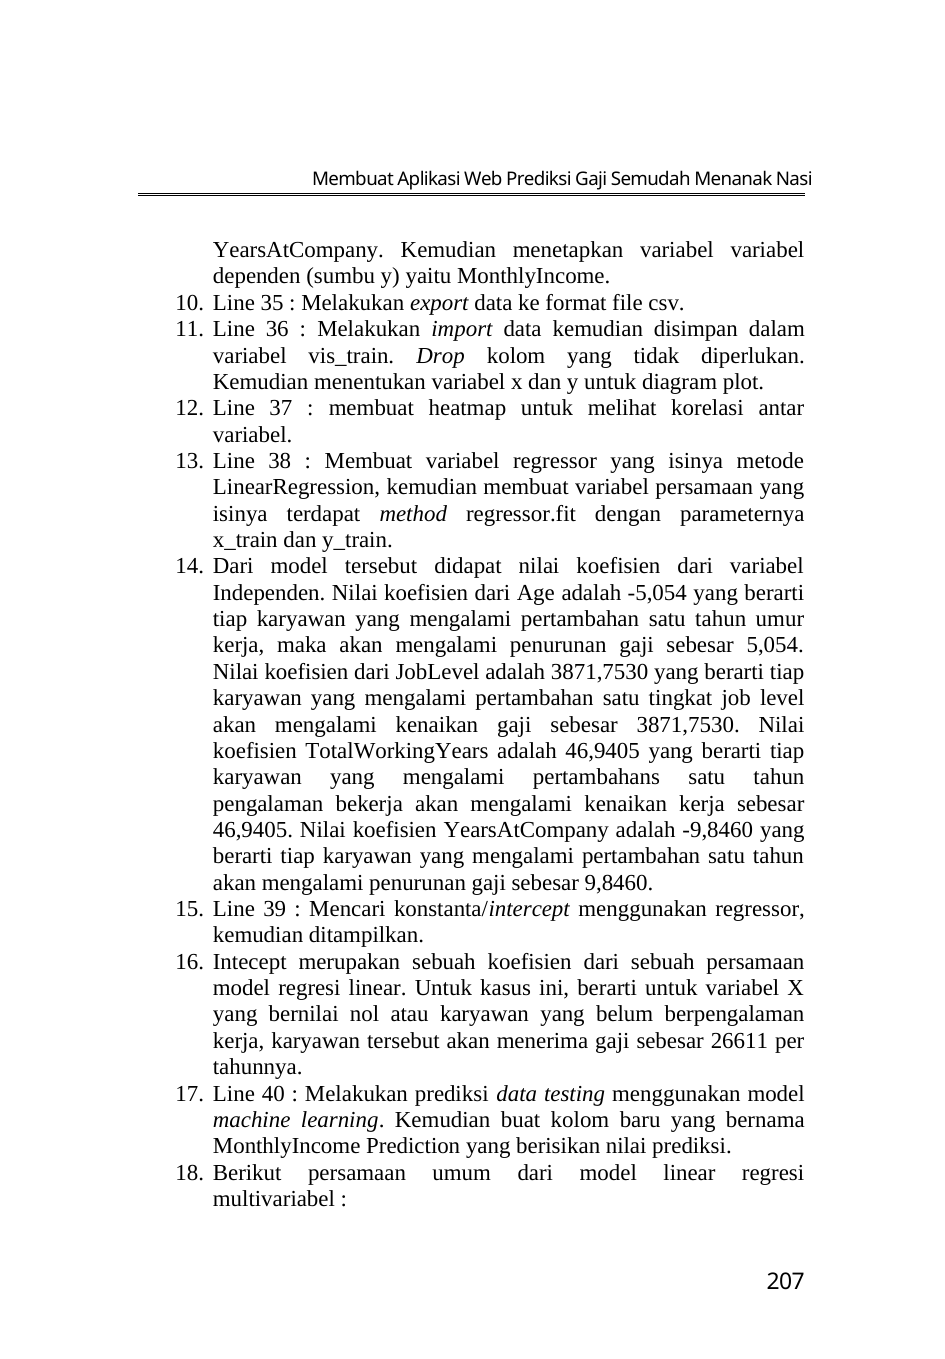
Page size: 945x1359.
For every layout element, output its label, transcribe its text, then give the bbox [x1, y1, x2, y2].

list Dari model tersebut didapat nilai koefisien dari variabel Independen. Nilai koefisien dari Age adalah -5,054 yang berarti tiap karyawan yang mengalami pertambahan satu tahun umur kerja, maka akan mengalami penurunan gaji sebesar 5,054. Nilai koefisien dari JobLevel adalah 3871,7530 yang berarti tiap karyawan yang mengalami pertambahan satu tingkat job level akan mengalami kenaikan gaji sebesar 3871,7530. Nilai koefisien TotalWorkingYears adalah 46,9405 yang berarti tiap karyawan yang mengalami pertambahans satu tahun pengalaman bekerja akan mengalami kenaikan kerja sebesar 46,9405. Nilai koefisien YearsAtCompany adalah -9,8460 yang berarti tiap karyawan yang mengalami pertambahan satu tahun akan mengalami penurunan gaji sebesar 9,8460. [175, 552, 805, 895]
list Line 38 : Membuat variabel regressor yang isinya metode LinearRegression, kemudian membuat variabel persamaan yang isinya terdapat method regressor.fit dengan parameternya x_train dan y_train. [175, 447, 805, 552]
list Line 35 : Melakukan export data ke format file csv. [175, 289, 805, 315]
list Line 40 : Melakukan prediksi data testing menggunakan model machine learning. Kemudian buat kolom baru yang bernama MonthlyIncome Prediction yang berisikan nilai prediksi. [175, 1079, 805, 1159]
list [175, 236, 805, 289]
list Line 36 : Melakukan import data kemudian disimpan dalam variabel vis_train. Drop kolom yang tidak diperlukan. Kemudian menentukan variabel x dan y untuk diagram plot. [175, 315, 805, 394]
list Intecept merupakan sebuah koefisien dari sebuah persamaan model regresi linear. Untuk kasus ini, berarti untuk variabel X yang bernilai nol atau karyawan yang belum berpengalaman kerja, karyawan tersebut akan menerima gaji sebesar 26611 per tahunnya. [175, 948, 805, 1079]
list Line 37 : membuat heatmap untuk melihat korelasi antar variabel. [175, 394, 805, 447]
list Line 39 : Mencari konstanta/intercept menggunakan regressor, kemudian ditampilkan. [175, 895, 805, 948]
list Berikut persamaan umum dari model linear regresi multivariabel : [175, 1159, 805, 1211]
